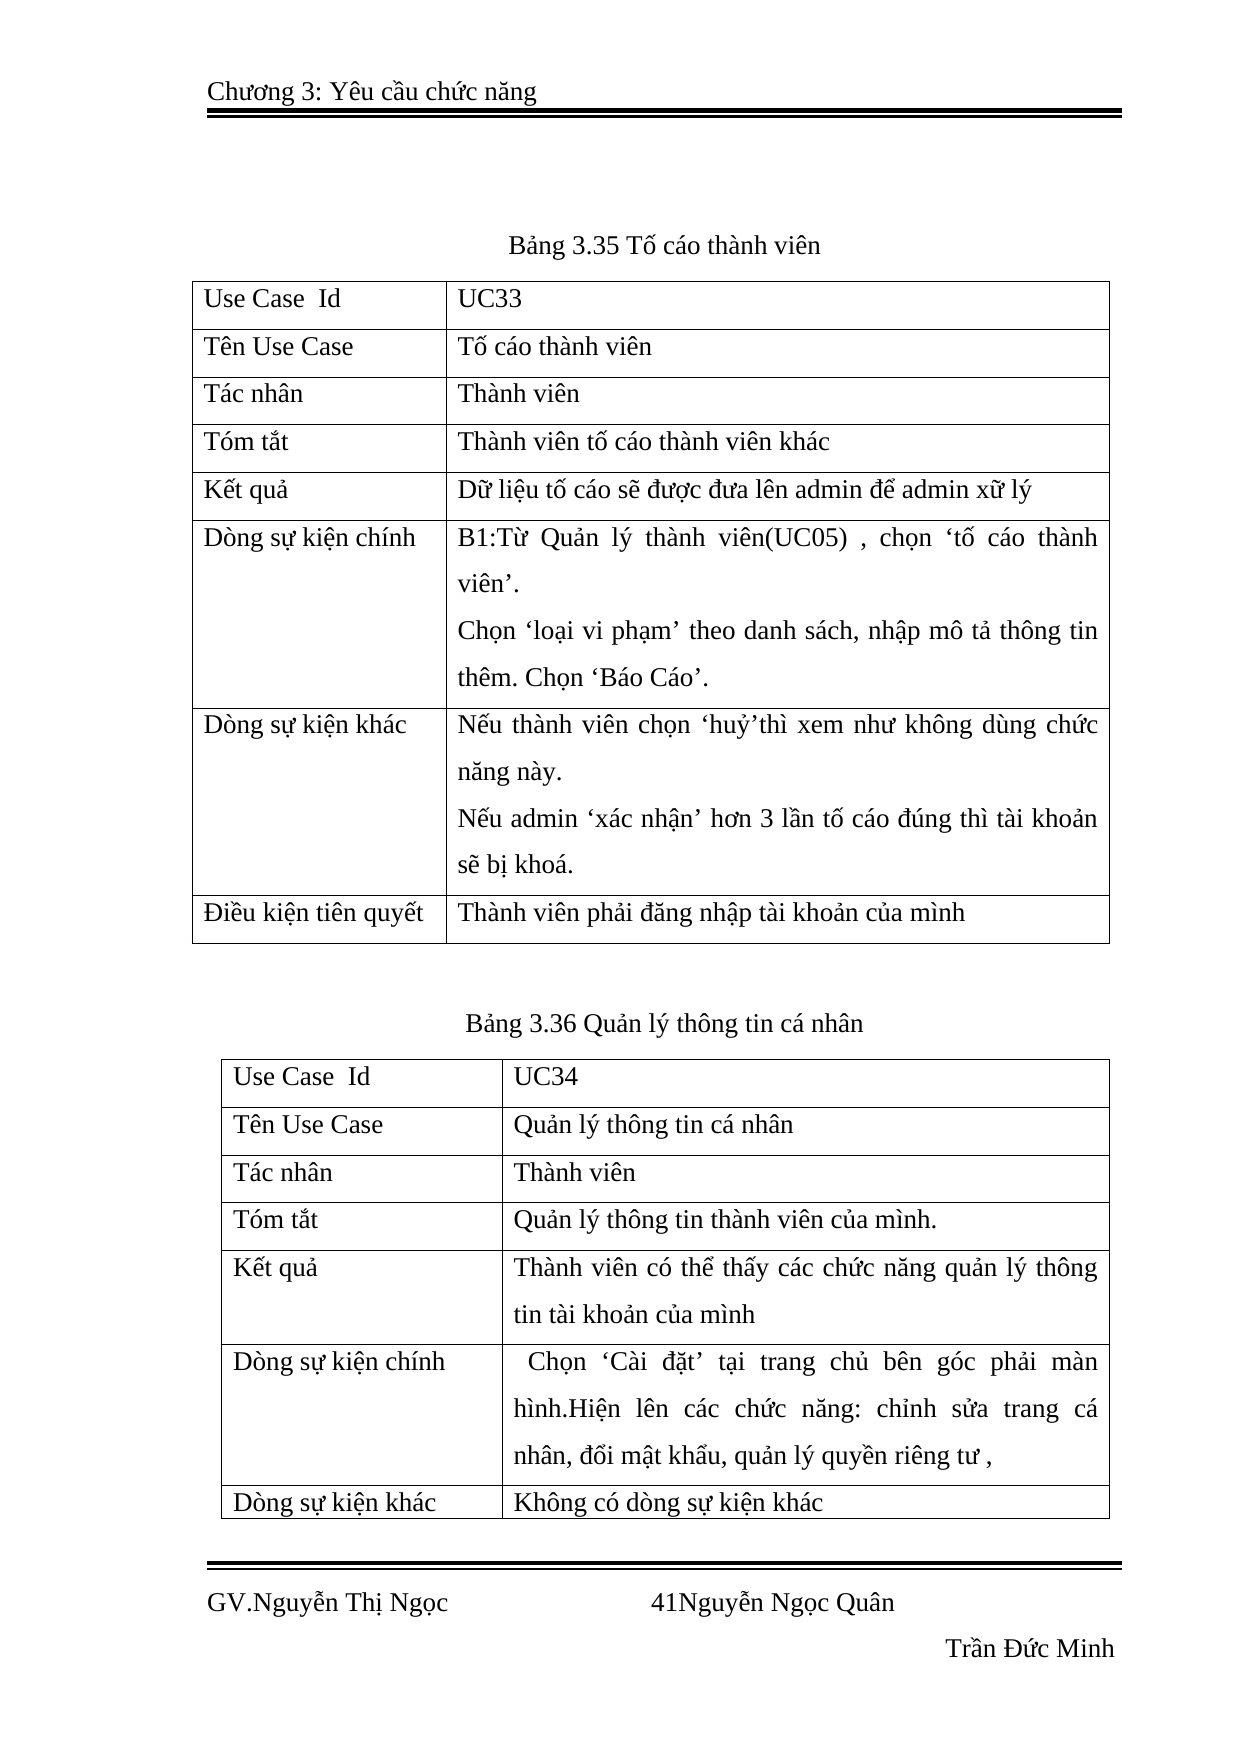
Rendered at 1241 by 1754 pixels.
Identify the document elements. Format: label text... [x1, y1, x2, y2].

table_cell Quản lý thông tin cá nhân [503, 1108, 1109, 1154]
table_cell Thành viên [447, 378, 1109, 424]
table_cell Quản lý thông tin thành viên của mình. [503, 1203, 1109, 1250]
table_cell Thành viên có thể thấy các chức năng quản lý thông tin tài khoản của mình [503, 1251, 1109, 1344]
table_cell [503, 1486, 1109, 1518]
table_cell Dòng sự kiện khác [222, 1486, 502, 1518]
table_cell Tố cáo thành viên [447, 330, 1109, 377]
table_cell Thành viên phải đăng nhập tài khoản của mình [447, 896, 1109, 943]
table_cell Tóm tắt [222, 1203, 502, 1250]
table_cell Tên Use Case [222, 1108, 502, 1154]
table_cell Dữ liệu tố cáo sẽ được đưa lên admin để admin xữ lý [447, 473, 1109, 520]
table_cell Chọn ‘Cài đặt’ tại trang chủ bên góc phải màn hình.Hiện lên các chức năng: chỉnh sửa trang cá nhân, đổi mật khẩu, quản lý quyền riêng tư , [503, 1345, 1109, 1485]
table_cell Thành viên tố cáo thành viên khác [447, 425, 1109, 472]
table_cell B1:Từ Quản lý thành viên(UC05) , chọn ‘tố cáo thành viên’. Chọn ‘loại vi phạm’ theo danh sách, nhập mô tả thông tin thêm. Chọn ‘Báo Cáo’. [447, 521, 1109, 707]
table_cell Tóm tắt [193, 425, 446, 472]
table_cell Dòng sự kiện khác [193, 709, 446, 895]
table_header Use Case Id [222, 1060, 502, 1107]
table_cell Tác nhân [222, 1156, 502, 1202]
table_cell Dòng sự kiện chính [193, 521, 446, 707]
table_cell Nếu thành viên chọn ‘huỷ’thì xem như không dùng chức năng này. Nếu admin ‘xác nhận’ hơn 3 lần tố cáo đúng thì tài khoản sẽ bị khoá. [447, 709, 1109, 895]
table_header UC33 [447, 282, 1109, 329]
table_cell Dòng sự kiện chính [222, 1345, 502, 1485]
table_cell Thành viên [503, 1156, 1109, 1202]
table_cell Kết quả [222, 1251, 502, 1344]
table_cell Tác nhân [193, 378, 446, 424]
table_cell Kết quả [193, 473, 446, 520]
table_cell Điều kiện tiên quyết [193, 896, 446, 943]
table_header Use Case Id [193, 282, 446, 329]
table_header UC34 [503, 1060, 1109, 1107]
table_cell Tên Use Case [193, 330, 446, 377]
